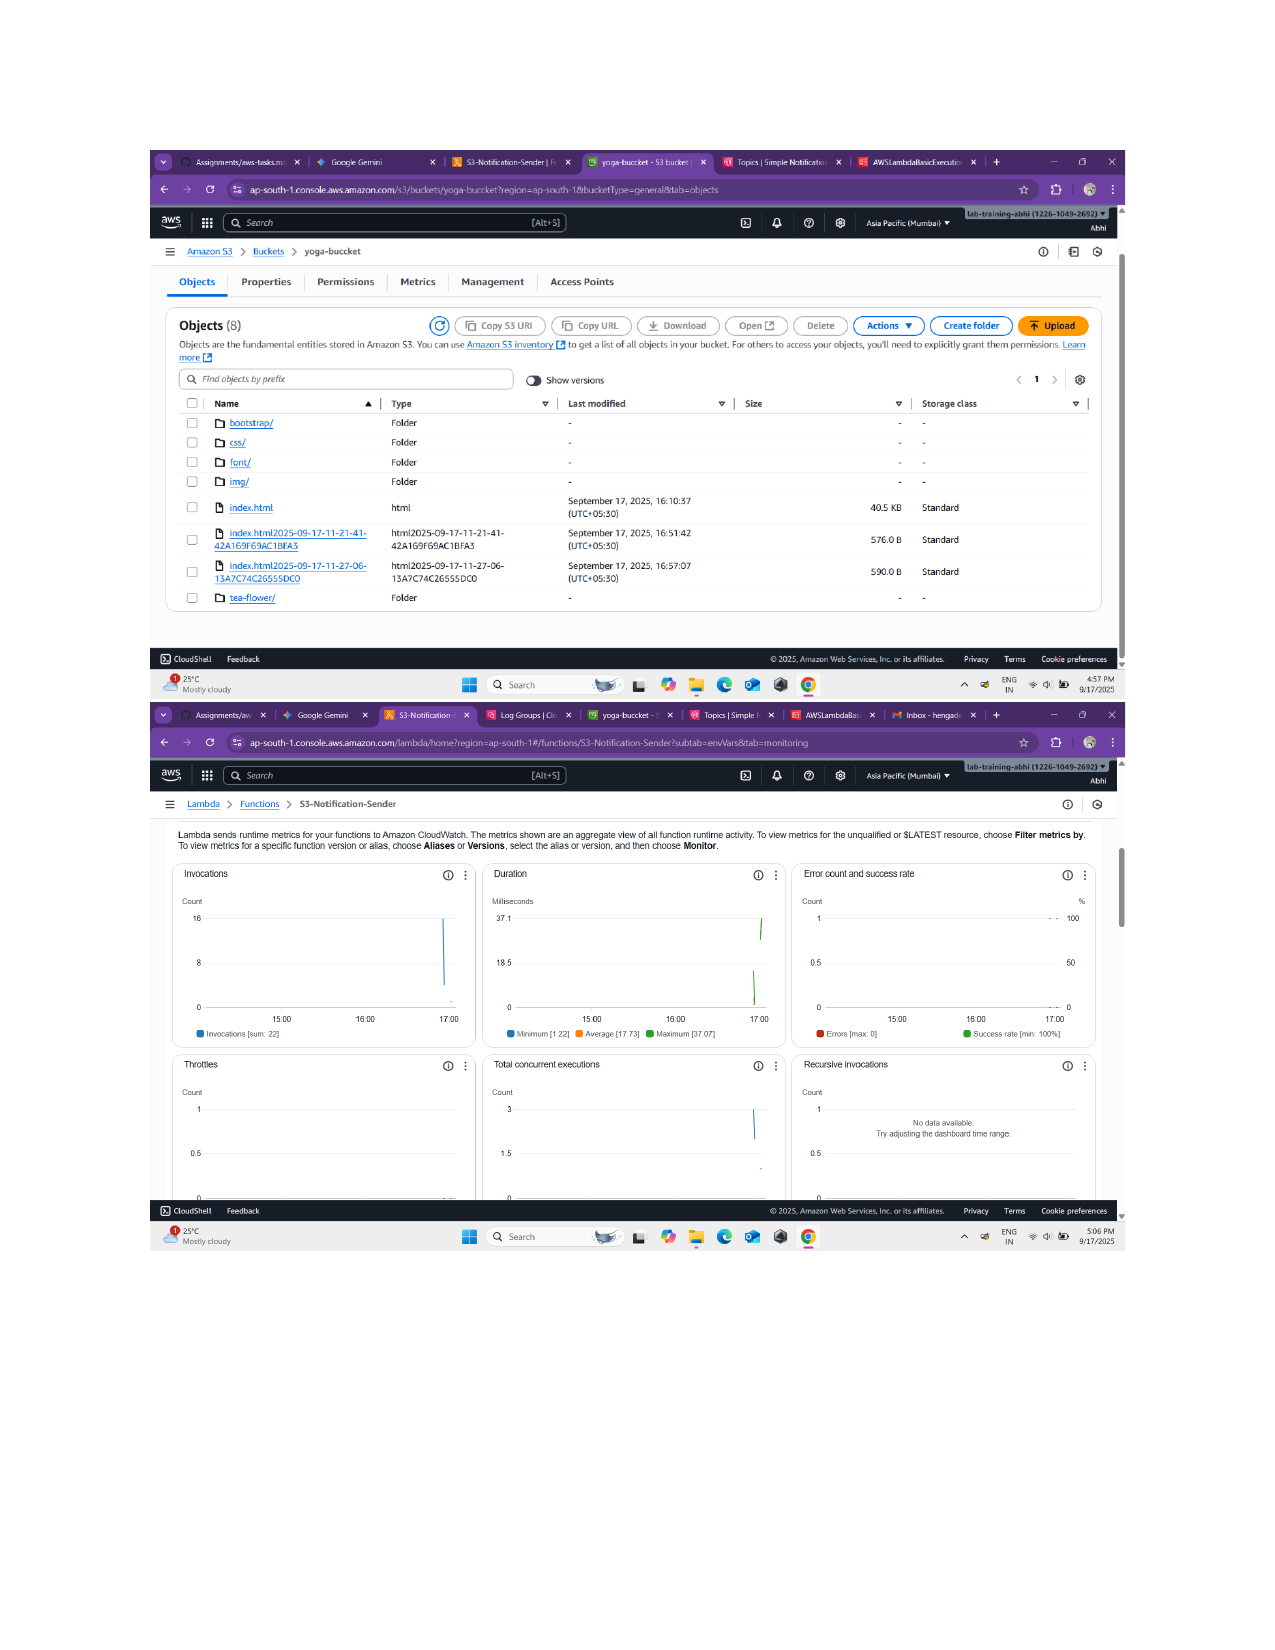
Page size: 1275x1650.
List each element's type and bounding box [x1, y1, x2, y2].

picture [150, 150, 1125, 699]
picture [150, 702, 1125, 1251]
